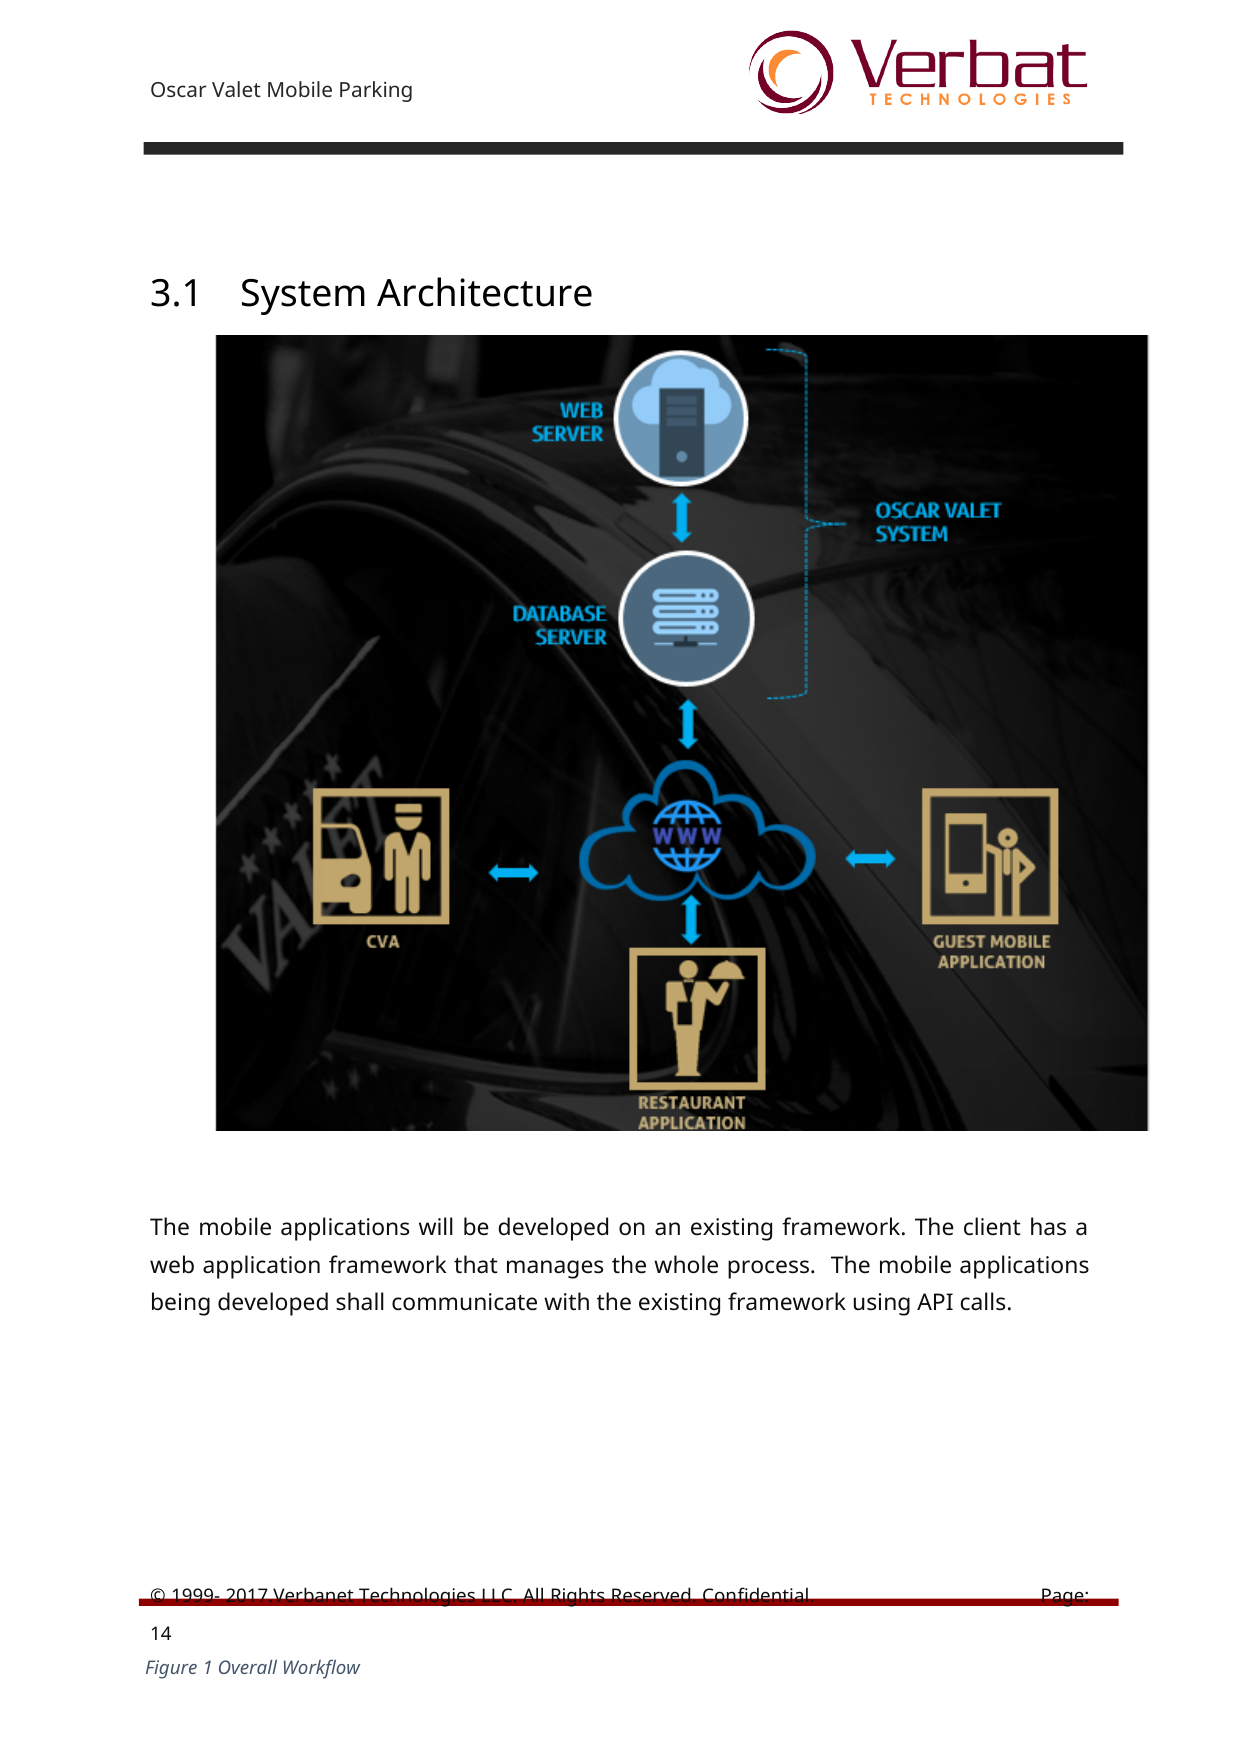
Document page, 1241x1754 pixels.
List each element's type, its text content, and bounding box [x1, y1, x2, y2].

picture [745, 26, 1089, 114]
picture [211, 335, 1150, 1131]
text The mobile applications will be developed on an existing framework. The client has a web application framework that manages the whole process. The mobile applications being developed shall communicate with the existing framework using API calls. [150, 1206, 1090, 1318]
subtitle System Architecture [150, 267, 1090, 318]
